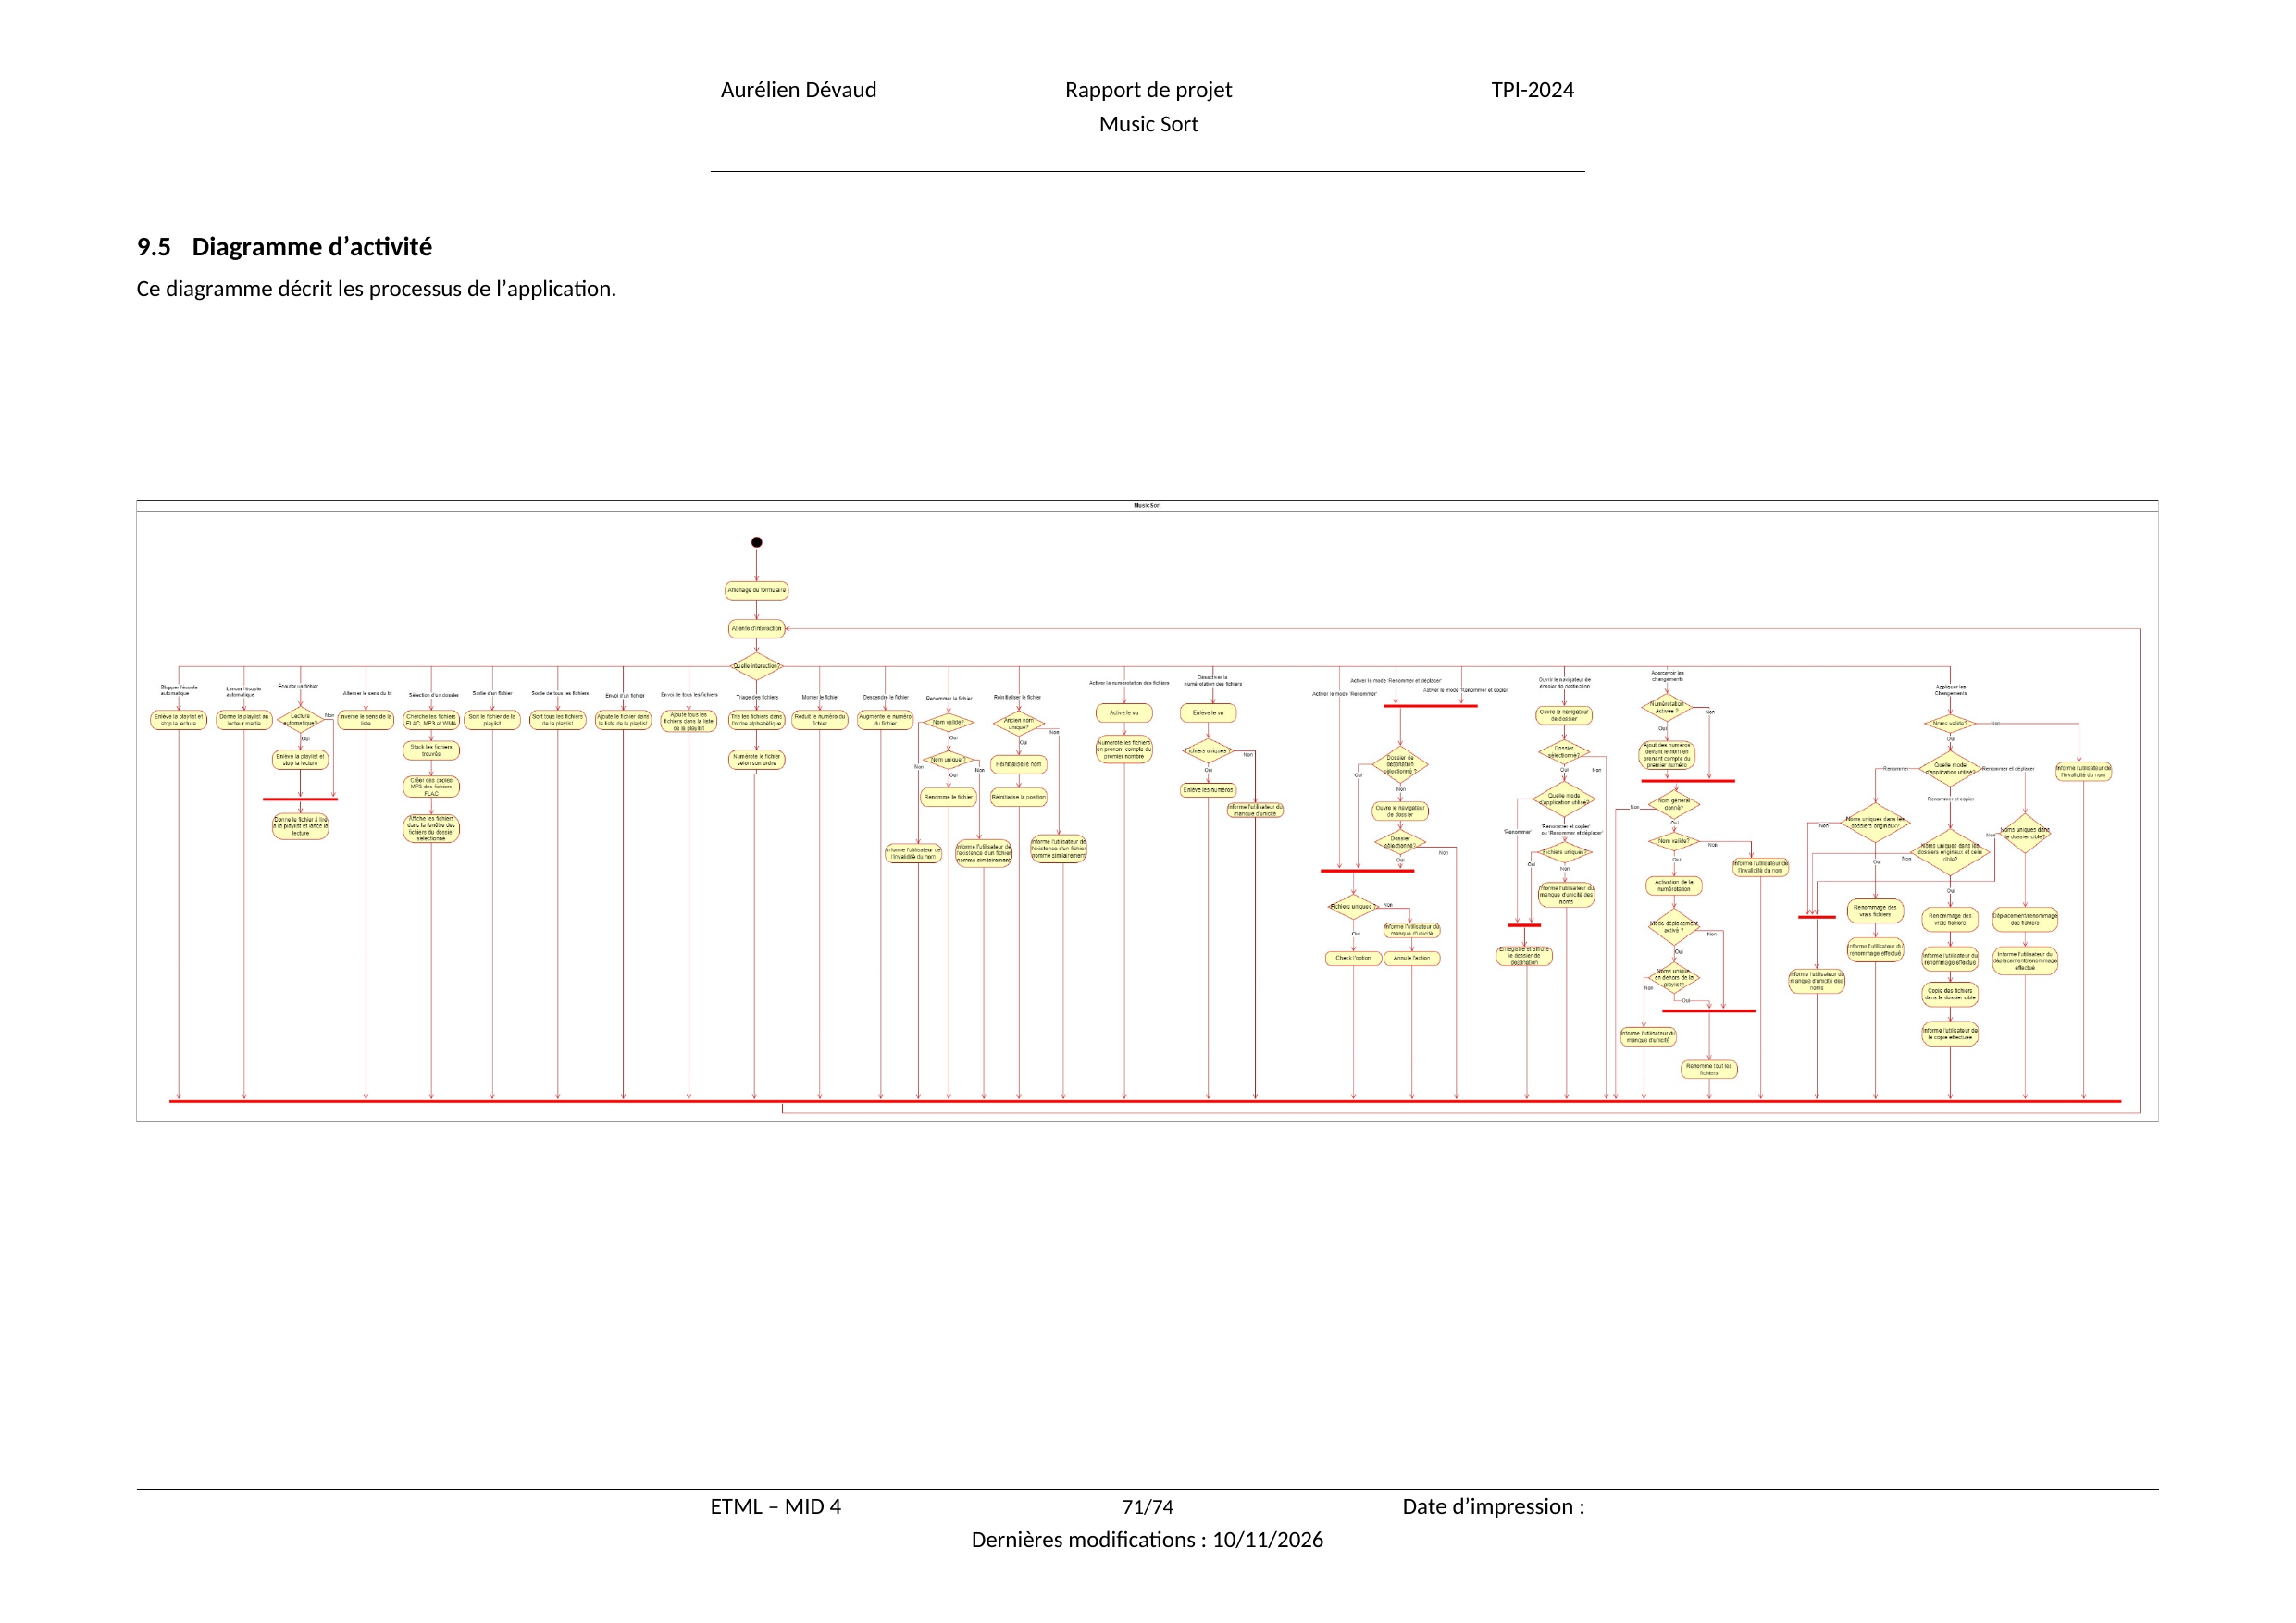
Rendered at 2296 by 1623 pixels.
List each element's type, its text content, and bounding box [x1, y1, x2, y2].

picture [136, 500, 2159, 1122]
text Ce diagramme décrit les processus de l’application. [137, 274, 2159, 303]
subtitle Diagramme d’activité [137, 229, 2159, 263]
